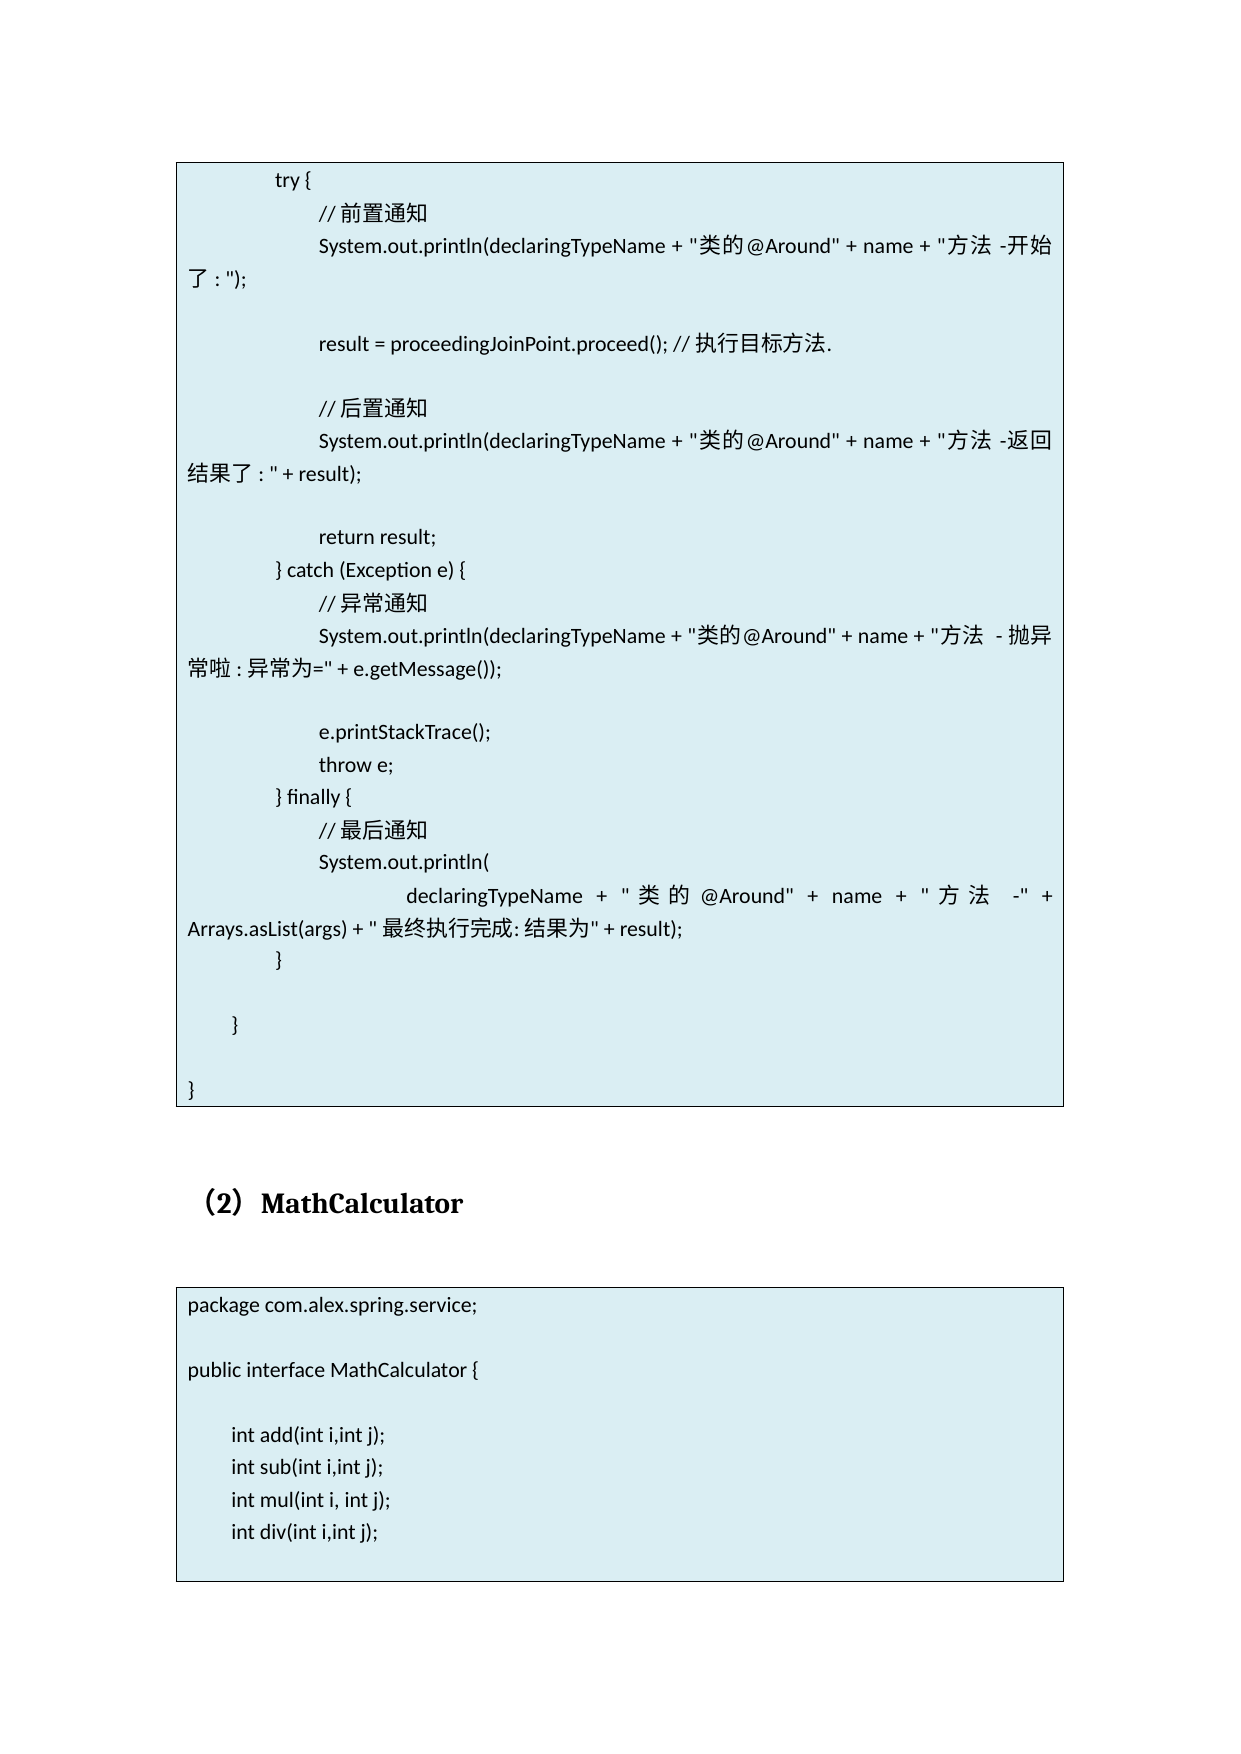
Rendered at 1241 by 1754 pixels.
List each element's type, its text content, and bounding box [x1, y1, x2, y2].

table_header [177, 1288, 1063, 1581]
subtitle （2）MathCalculator [187, 1168, 1053, 1233]
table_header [177, 163, 1063, 1106]
